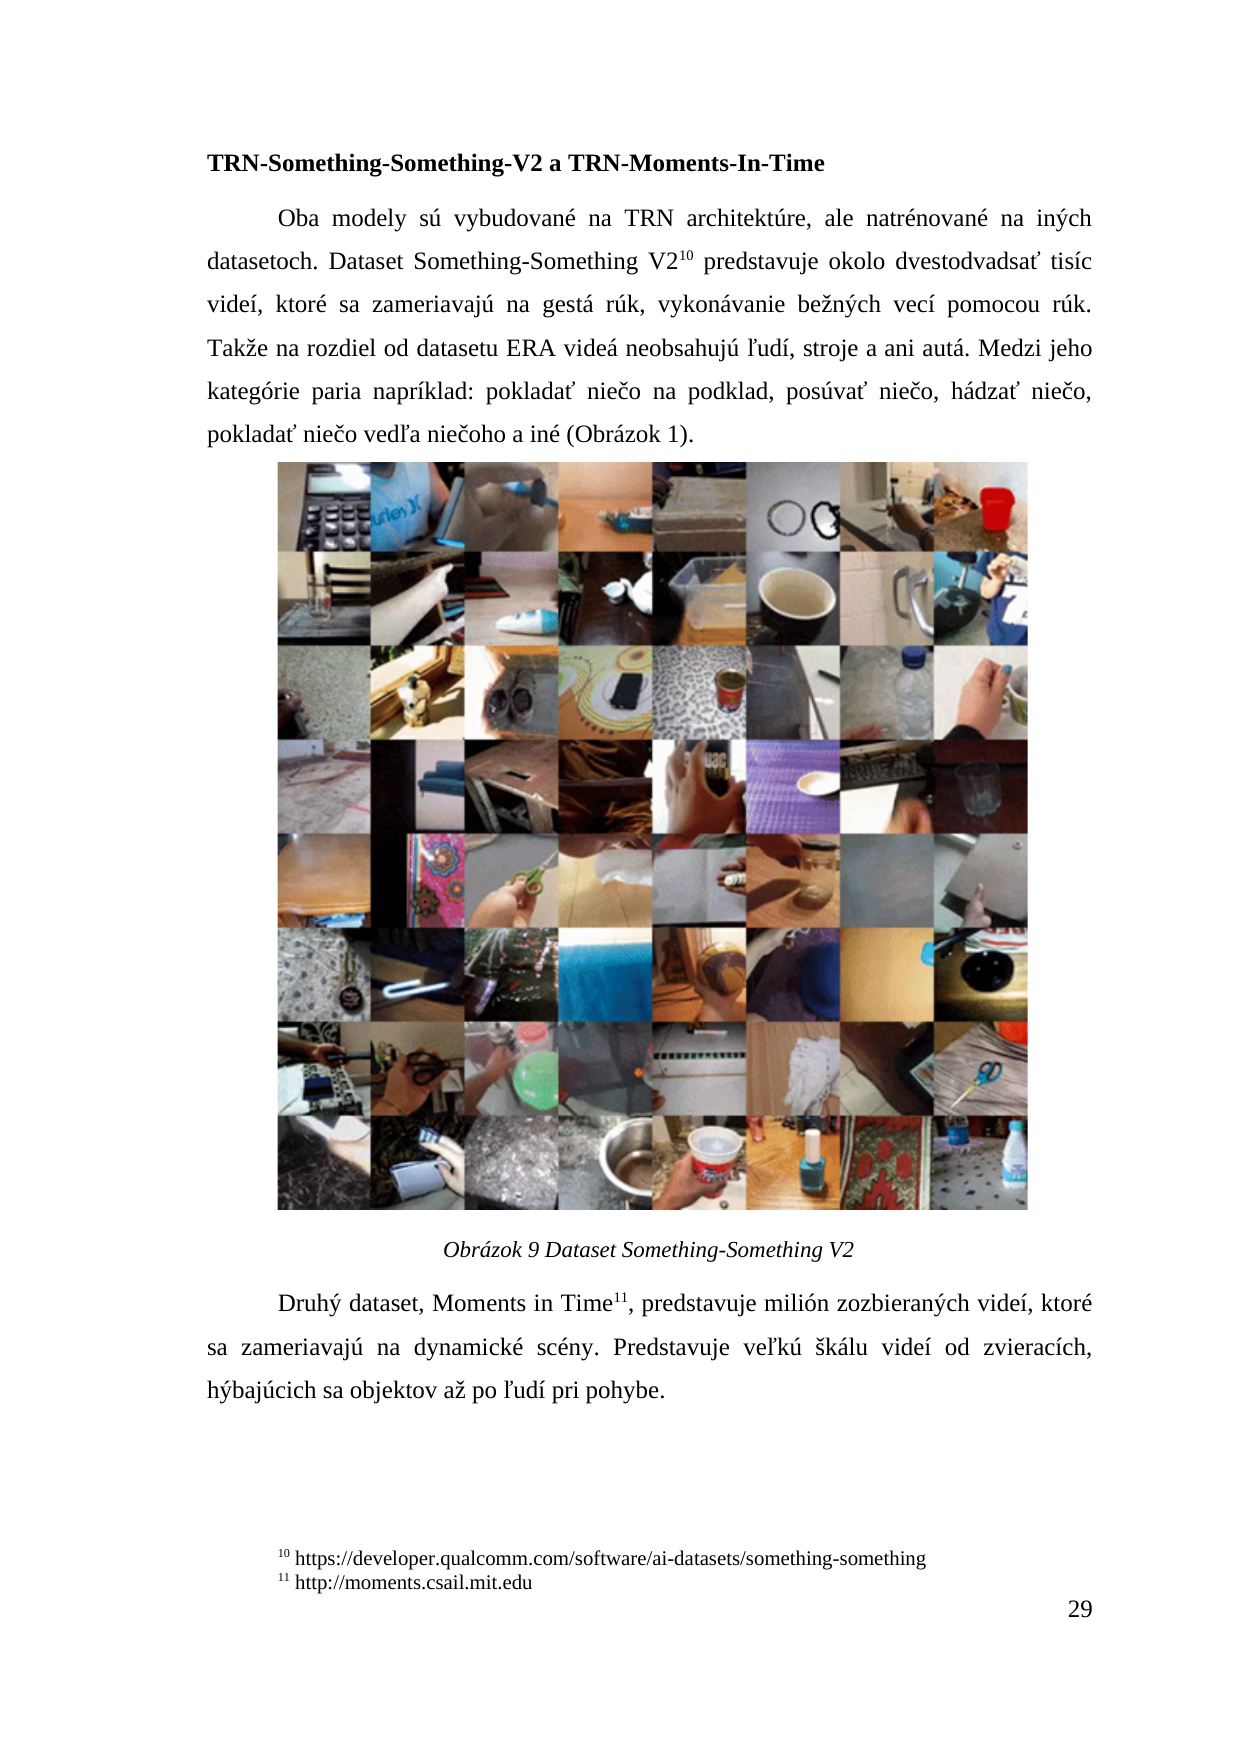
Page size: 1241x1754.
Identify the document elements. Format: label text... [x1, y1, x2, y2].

text Druhý dataset, Moments in Time, predstavuje milión zozbieraných videí, ktoré sa zameriavajú na dynamické scény. Predstavuje veľkú škálu videí od zvieracích, hýbajúcich sa objektov až po ľudí pri pohybe. [207, 1288, 1092, 1403]
subtitle TRN-Something-Something-V2 a TRN-Moments-In-Time [207, 148, 1092, 176]
text Obrázok 9 Dataset Something-Something V2 [207, 1236, 1092, 1263]
picture [277, 462, 1028, 1210]
text Oba modely sú vybudované na TRN architektúre, ale natrénované na iných datasetoch. Dataset Something-Something V2 predstavuje okolo dvestodvadsať tisíc videí, ktoré sa zameriavajú na gestá rúk, vykonávanie bežných vecí pomocou rúk. Takže na rozdiel od datasetu ERA videá neobsahujú ľudí, stroje a ani autá. Medzi jeho kategórie paria napríklad: pokladať niečo na podklad, posúvať niečo, hádzať niečo, pokladať niečo vedľa niečoho a iné (Obrázok 1). [207, 203, 1092, 448]
